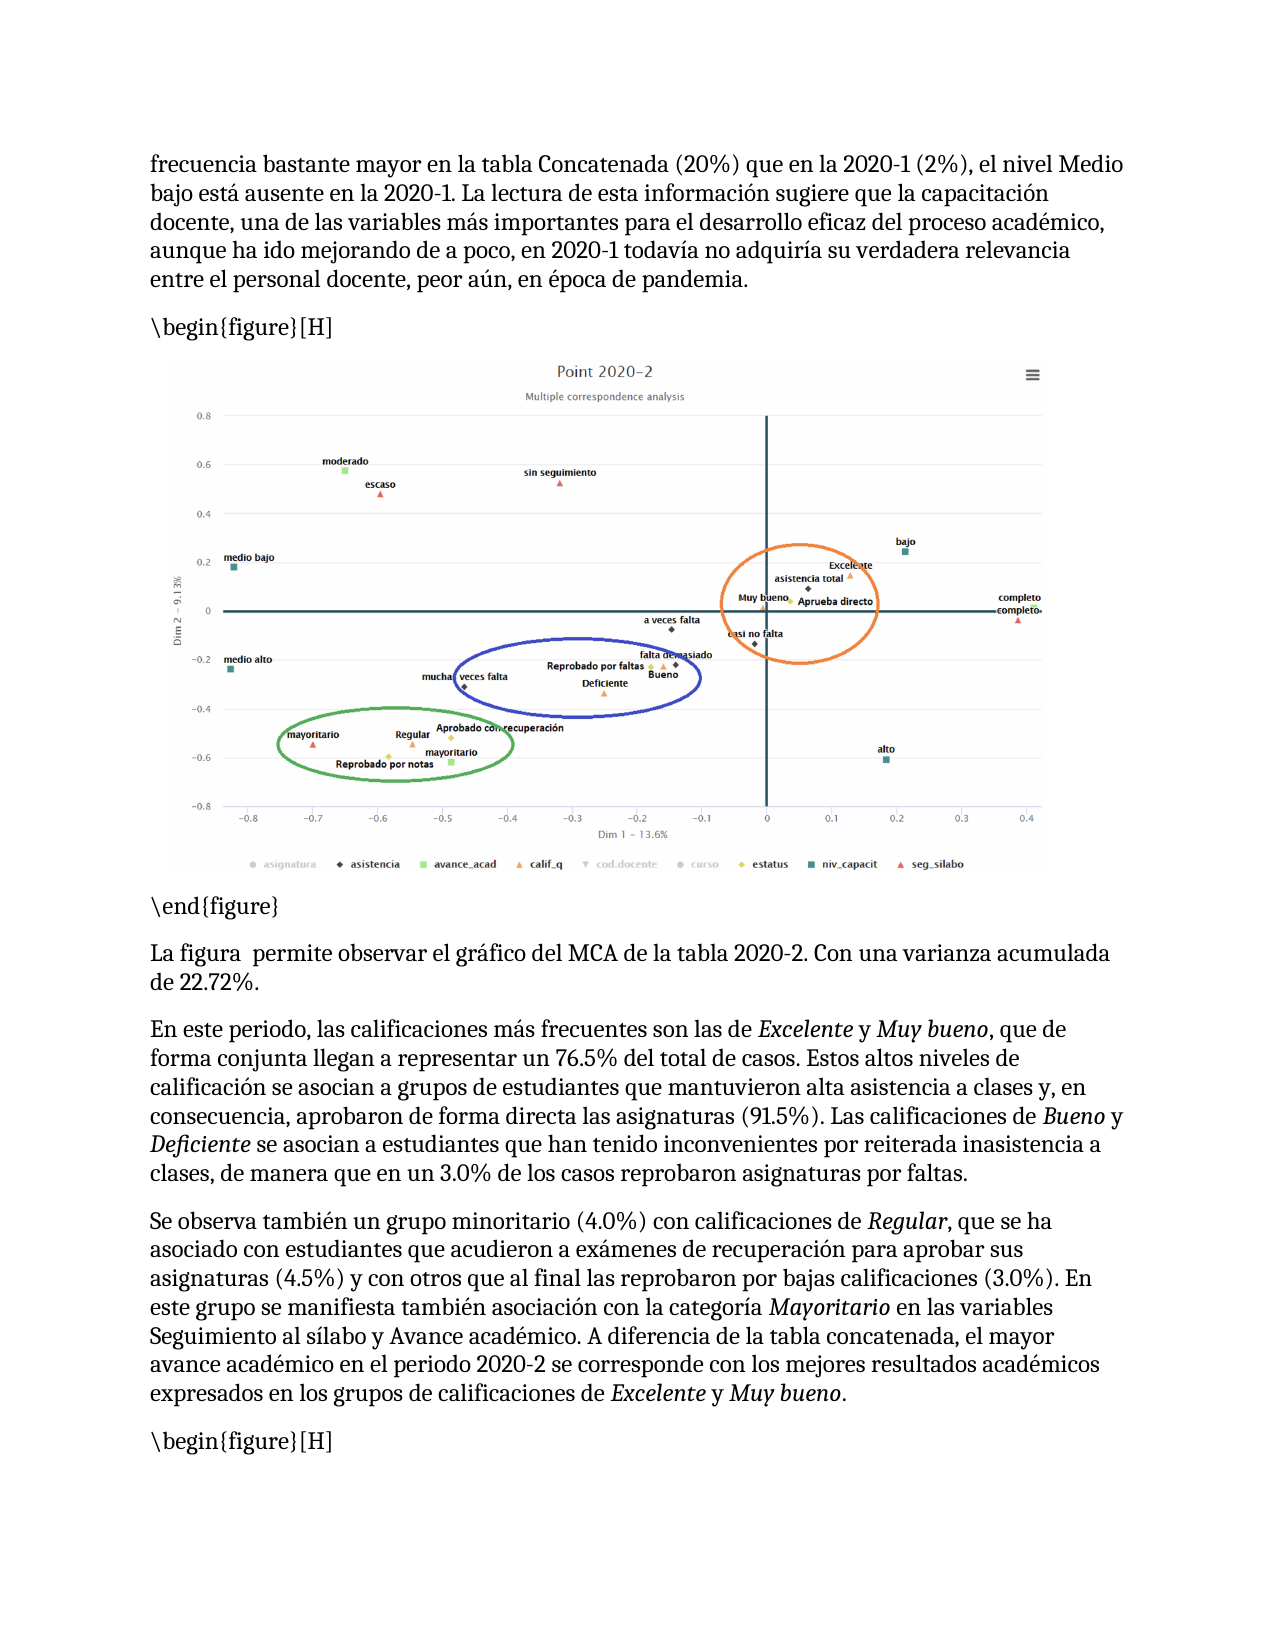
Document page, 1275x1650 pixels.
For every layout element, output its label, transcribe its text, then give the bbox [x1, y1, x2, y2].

text \end{figure} [150, 892, 1125, 920]
text La figura permite observar el gráfico del MCA de la tabla 2020-2. Con una varianza acumulada de 22.72%. [150, 939, 1125, 997]
text \begin{figure}[H] [150, 1427, 1125, 1455]
text Se observa también un grupo minoritario (4.0%) con calificaciones de Regular, que se ha asociado con estudiantes que acudieron a exámenes de recuperación para aprobar sus asignaturas (4.5%) y con otros que al final las reprobaron por bajas calificaciones (3.0%). En este grupo se manifiesta también asociación con la categoría Mayoritario en las variables Seguimiento al sílabo y Avance académico. A diferencia de la tabla concatenada, el mayor avance académico en el periodo 2020-2 se corresponde con los mejores resultados académicos expresados en los grupos de calificaciones de Excelente y Muy bueno. [150, 1207, 1125, 1408]
text En este periodo, las calificaciones más frecuentes son las de Excelente y Muy bueno, que de forma conjunta llegan a representar un 76.5% del total de casos. Estos altos niveles de calificación se asocian a grupos de estudiantes que mantuvieron alta asistencia a clases y, en consecuencia, aprobaron de forma directa las asignaturas (91.5%). Las calificaciones de Bueno y Deficiente se asocian a estudiantes que han tenido inconvenientes por reiterada inasistencia a clases, de manera que en un 3.0% de los casos reprobaron asignaturas por faltas. [150, 1015, 1125, 1188]
picture [168, 360, 1044, 873]
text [150, 150, 1125, 294]
text \begin{figure}[H] [150, 312, 1125, 341]
